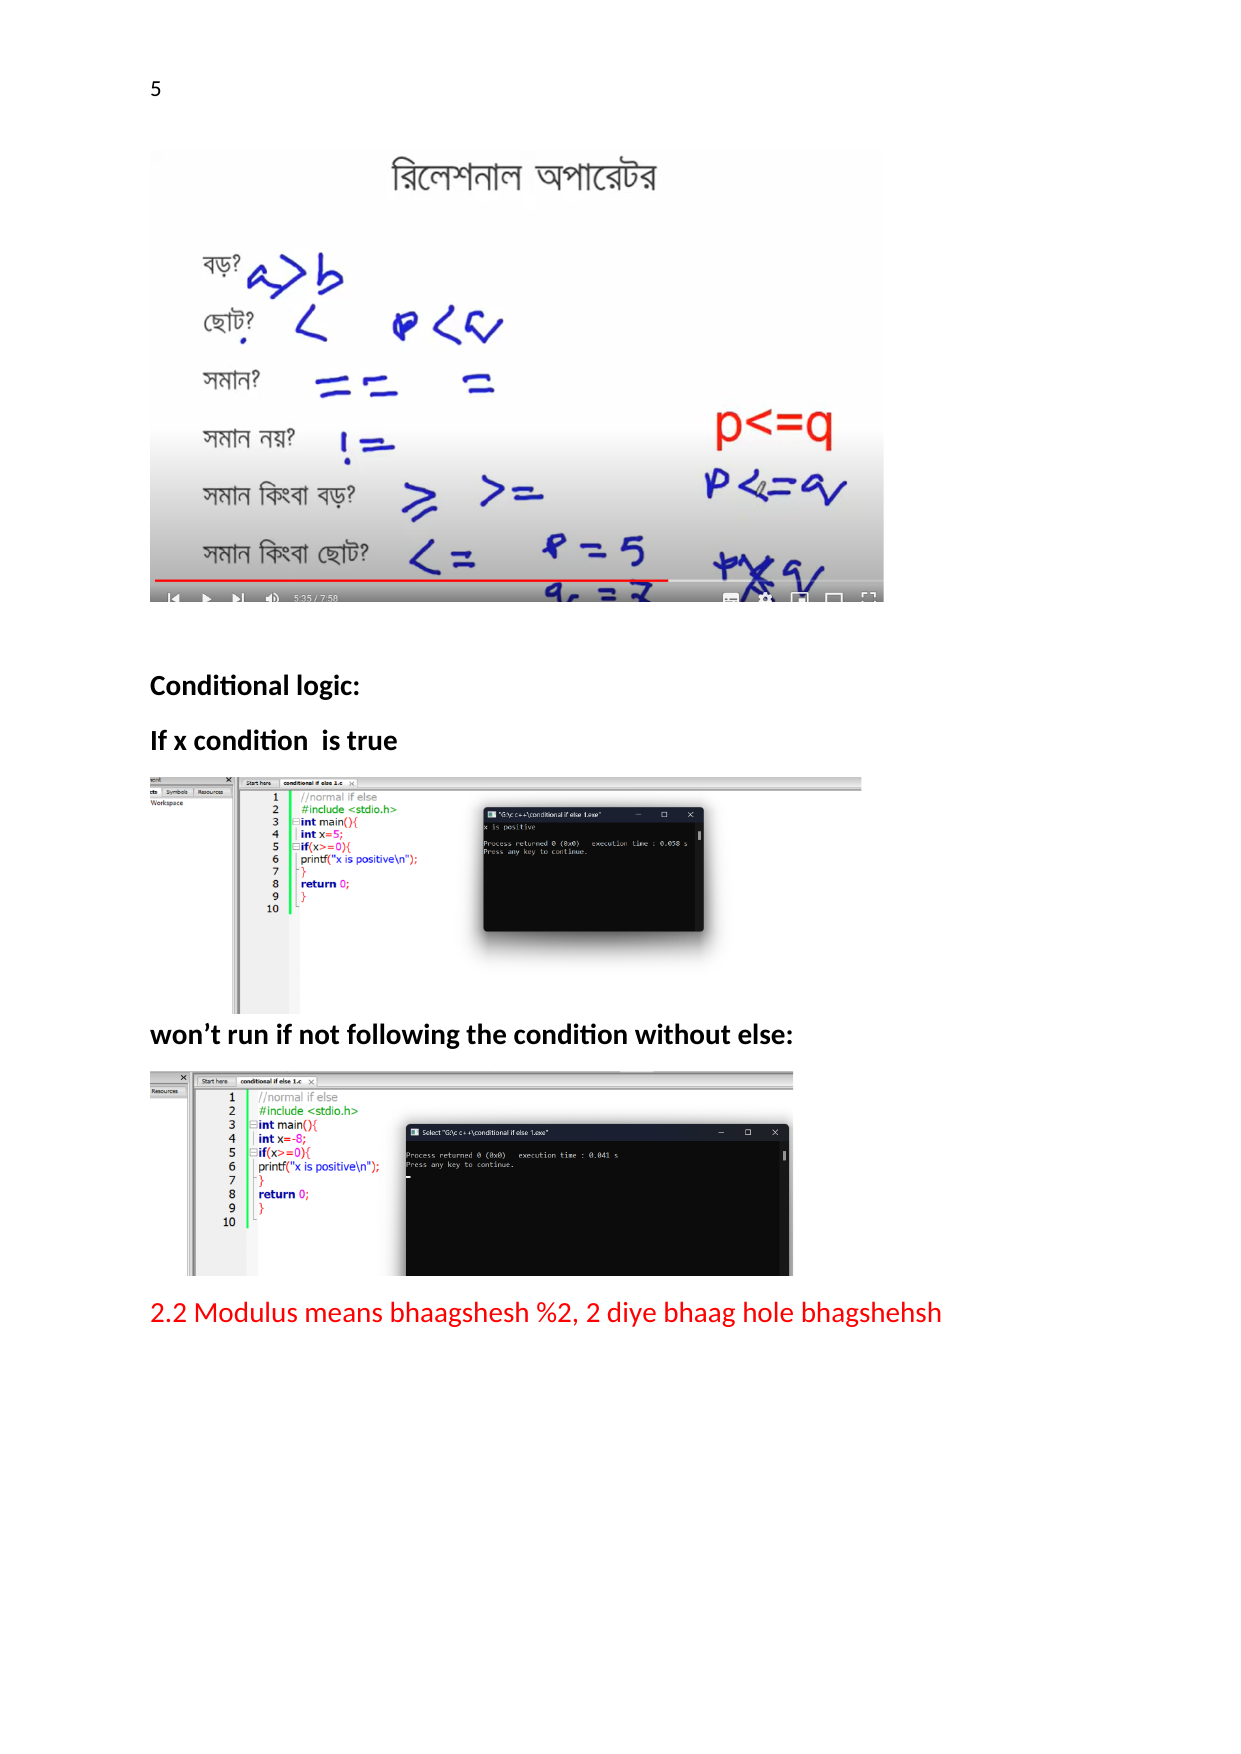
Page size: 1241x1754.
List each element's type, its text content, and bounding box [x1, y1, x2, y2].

text Conditional logic: [150, 667, 1090, 703]
picture [150, 150, 884, 602]
picture [150, 1071, 794, 1276]
text If x condition is true [150, 722, 1090, 758]
picture [150, 777, 862, 1014]
text 2.2 Modulus means bhaagshesh %2, 2 diye bhaag hole bhagshehsh [150, 1294, 1090, 1330]
